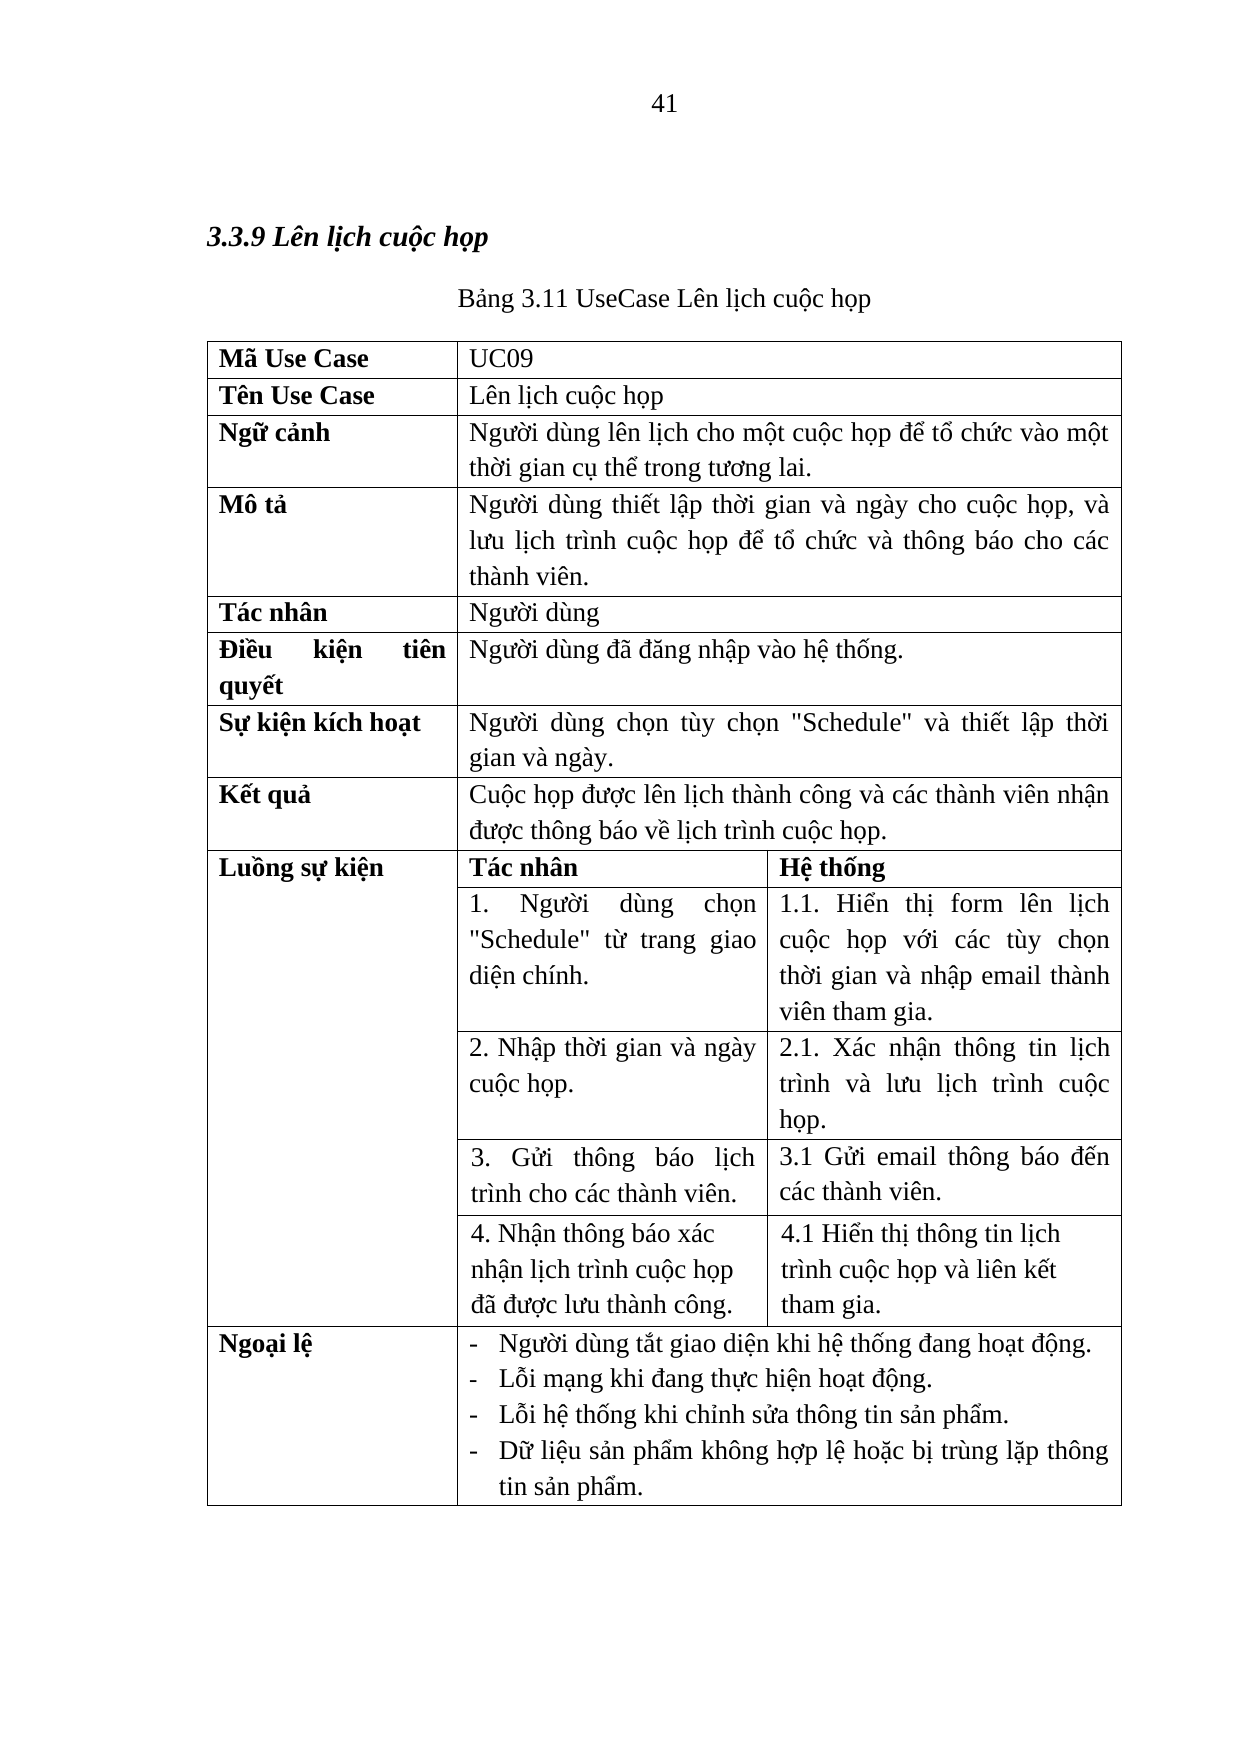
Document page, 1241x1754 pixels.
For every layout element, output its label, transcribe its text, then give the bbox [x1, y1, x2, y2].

table_cell Tác nhân [458, 851, 767, 887]
table_cell Người dùng chọn tùy chọn "Schedule" và thiết lập thời gian và ngày. [458, 706, 1121, 777]
table_cell 1.1. Hiển thị form lên lịch cuộc họp với các tùy chọn thời gian và nhập email thành viên tham gia. [768, 888, 1121, 1031]
subtitle Lên lịch cuộc họp [207, 219, 1122, 253]
table_cell Tên Use Case [208, 379, 457, 415]
table_cell Hệ thống [768, 851, 1121, 887]
table_cell Điều kiện tiên quyết [208, 633, 457, 705]
table_cell Luồng sự kiện [208, 851, 457, 1326]
table_cell 2.1. Xác nhận thông tin lịch trình và lưu lịch trình cuộc họp. [768, 1032, 1121, 1139]
table_cell [768, 1216, 1121, 1326]
table_cell Kết quả [208, 778, 457, 850]
text Bảng 3.11 UseCase Lên lịch cuộc họp [207, 282, 1122, 313]
table_cell Cuộc họp được lên lịch thành công và các thành viên nhận được thông báo về lịch trình cuộc họp. [458, 778, 1121, 850]
table_cell Người dùng tắt giao diện khi hệ thống đang hoạt động. Lỗi mạng khi đang thực hiện hoạt động. Lỗi hệ thống khi chỉnh sửa thông tin sản phẩm. Dữ liệu sản phẩm không hợp lệ hoặc bị trùng lặp thông tin sản phẩm. [458, 1327, 1121, 1505]
table_cell Lên lịch cuộc họp [458, 379, 1121, 415]
table_cell Người dùng thiết lập thời gian và ngày cho cuộc họp, và lưu lịch trình cuộc họp để tổ chức và thông báo cho các thành viên. [458, 488, 1121, 596]
table_cell [458, 1140, 767, 1214]
table_cell 3.1 Gửi email thông báo đến các thành viên. [768, 1140, 1121, 1214]
table_cell Người dùng đã đăng nhập vào hệ thống. [458, 633, 1121, 705]
table_cell Người dùng [458, 597, 1121, 632]
table_cell Ngữ cảnh [208, 416, 457, 487]
table_cell Người dùng lên lịch cho một cuộc họp để tổ chức vào một thời gian cụ thể trong tương lai. [458, 416, 1121, 487]
table_header UC09 [458, 342, 1121, 378]
table_cell Sự kiện kích hoạt [208, 706, 457, 777]
table_cell Tác nhân [208, 597, 457, 632]
table_cell 1. Người dùng chọn "Schedule" từ trang giao diện chính. [458, 888, 767, 1031]
table_cell [458, 1216, 767, 1326]
table_cell 2. Nhập thời gian và ngày cuộc họp. [458, 1032, 767, 1139]
table_cell Mô tả [208, 488, 457, 596]
table_cell Ngoại lệ [208, 1327, 457, 1505]
table_header Mã Use Case [208, 342, 457, 378]
